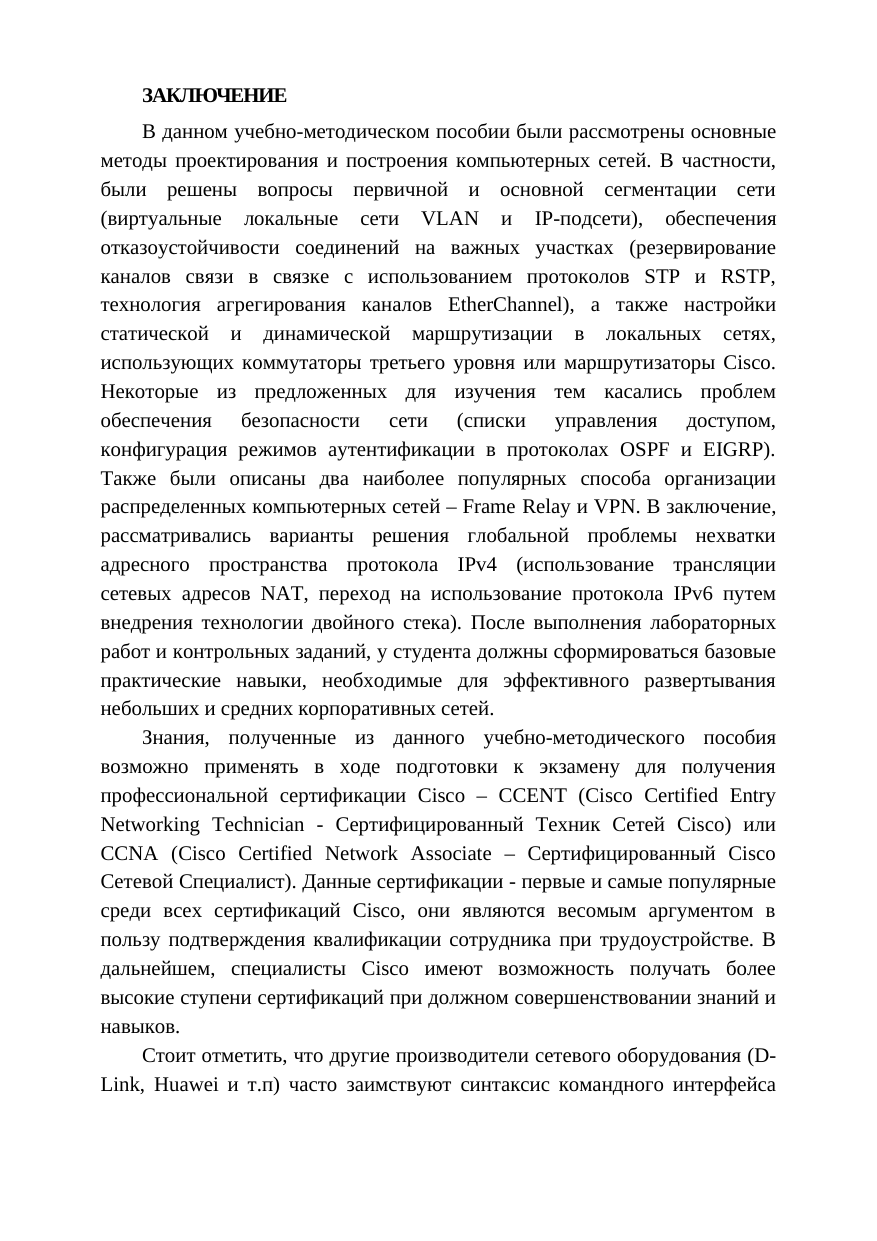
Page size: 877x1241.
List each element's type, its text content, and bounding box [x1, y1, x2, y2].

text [100, 1043, 777, 1096]
text Знания, полученные из данного учебно-методического пособия возможно применять в ходе подготовки к экзамену для получения профессиональной сертификации Cisco – CCENT (Сіsco Certified Entry Networking Technician - Сертифицированный Техник Сетей Cisco) или CCNA (Cisco Certified Network Associate – Сертифицированный Cisco Сетевой Специалист). Данные сертификации - первые и самые популярные среди всех сертификаций Cisco, они являются весомым аргументом в пользу подтверждения квалификации сотрудника при трудоустройстве. В дальнейшем, специалисты Cisco имеют возможность получать более высокие ступени сертификаций при должном совершенствовании знаний и навыков. [100, 725, 777, 1038]
title Заключение [100, 83, 777, 107]
text В данном учебно-методическом пособии были рассмотрены основные методы проектирования и построения компьютерных сетей. В частности, были решены вопросы первичной и основной сегментации сети (виртуальные локальные сети VLAN и IP-подсети), обеспечения отказоустойчивости соединений на важных участках (резервирование каналов связи в связке с использованием протоколов STP и RSTP, технология агрегирования каналов EtherChannel), а также настройки статической и динамической маршрутизации в локальных сетях, использующих коммутаторы третьего уровня или маршрутизаторы Cisco. Некоторые из предложенных для изучения тем касались проблем обеспечения безопасности сети (списки управления доступом, конфигурация режимов аутентификации в протоколах OSPF и EIGRP). Также были описаны два наиболее популярных способа организации распределенных компьютерных сетей – Frame Relay и VPN. В заключение, рассматривались варианты решения глобальной проблемы нехватки адресного пространства протокола IPv4 (использование трансляции сетевых адресов NAT, переход на использование протокола IPv6 путем внедрения технологии двойного стека). После выполнения лабораторных работ и контрольных заданий, у студента должны сформироваться базовые практические навыки, необходимые для эффективного развертывания небольших и средних корпоративных сетей. [100, 119, 777, 720]
